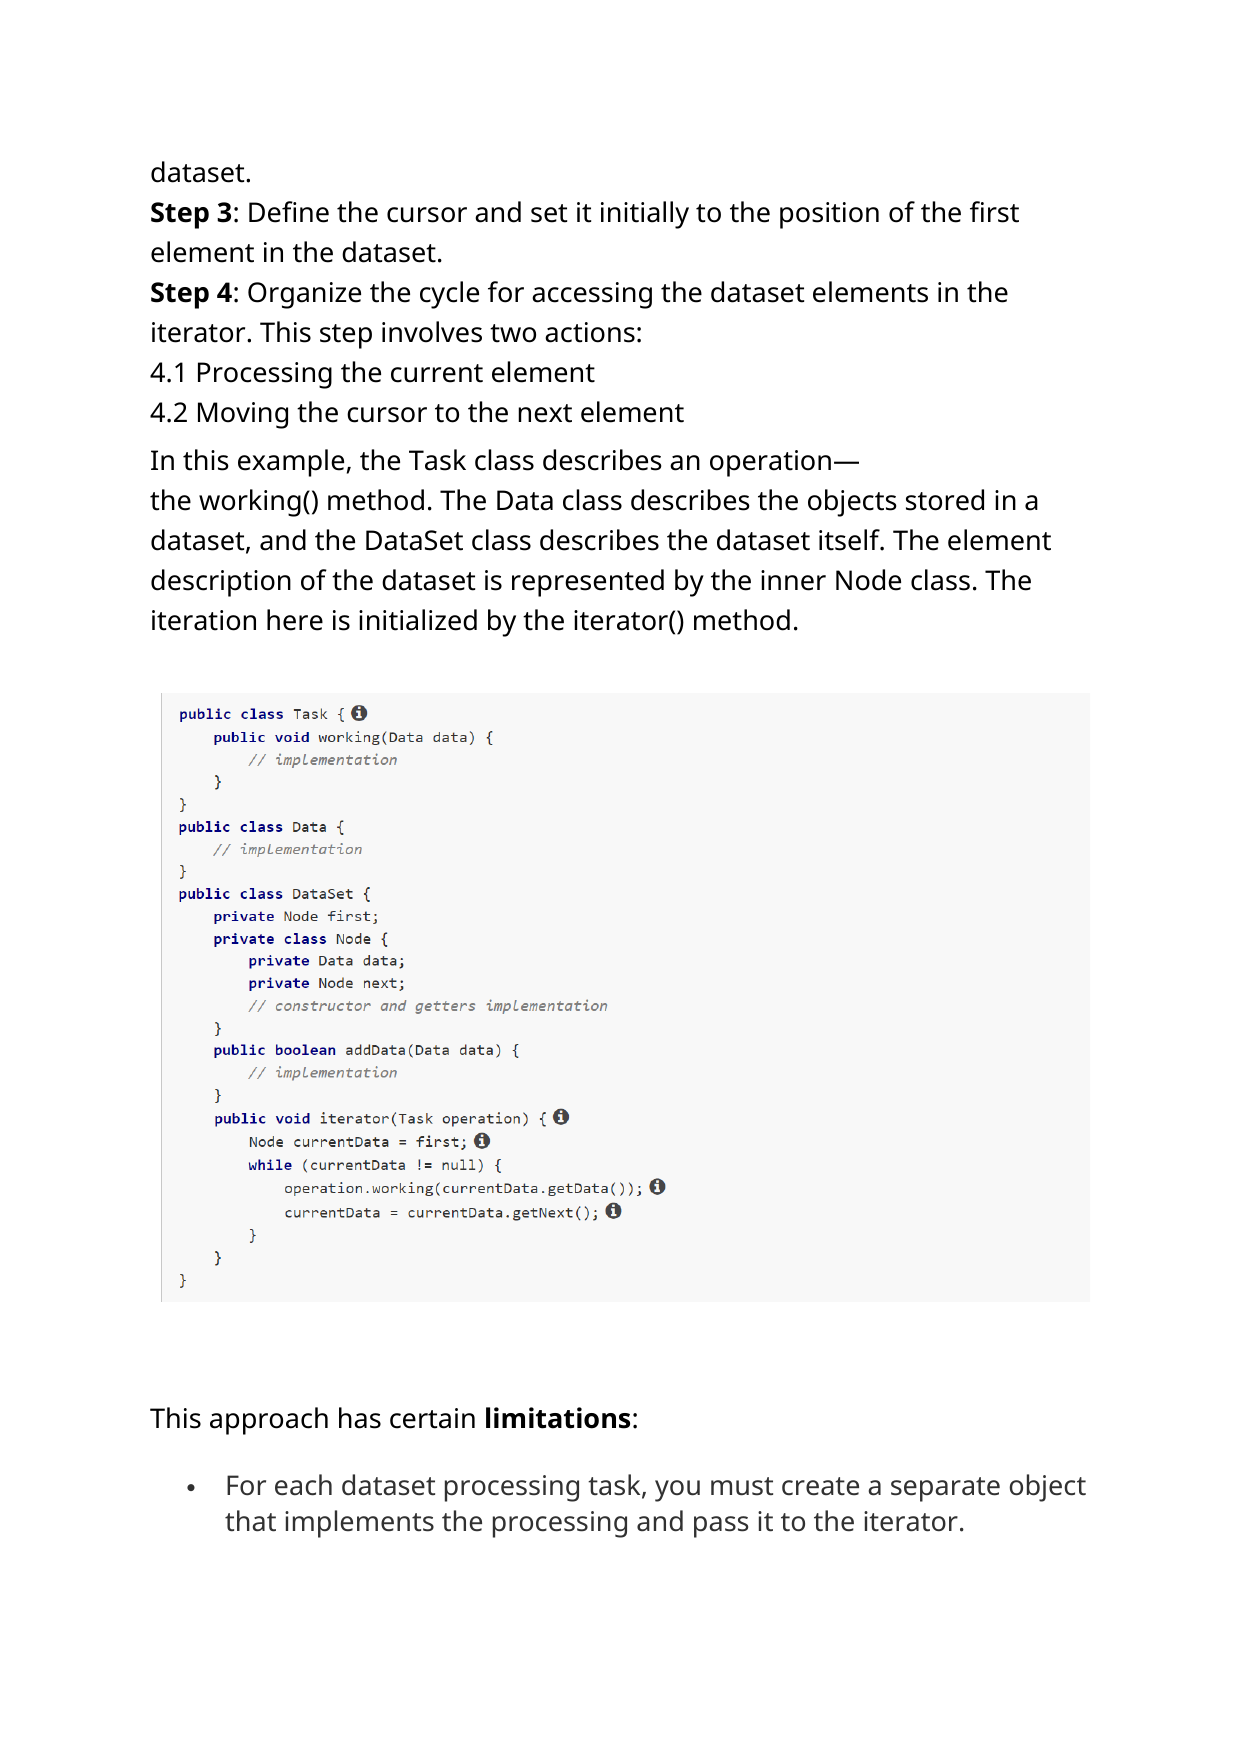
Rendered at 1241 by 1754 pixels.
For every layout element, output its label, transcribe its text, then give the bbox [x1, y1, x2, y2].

text This approach has certain limitations: [150, 1357, 1090, 1437]
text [150, 150, 1090, 430]
list For each dataset processing task, you must create a separate object that implements the processing and pass it to the iterator. [187, 1466, 1090, 1540]
text In this example, the Task class describes an operation—the working() method. The Data class describes the objects stored in a dataset, and the DataSet class describes the dataset itself. The element description of the dataset is represented by the inner Node class. The iteration here is initialized by the iterator() method. [150, 438, 1090, 638]
picture [150, 693, 1091, 1302]
